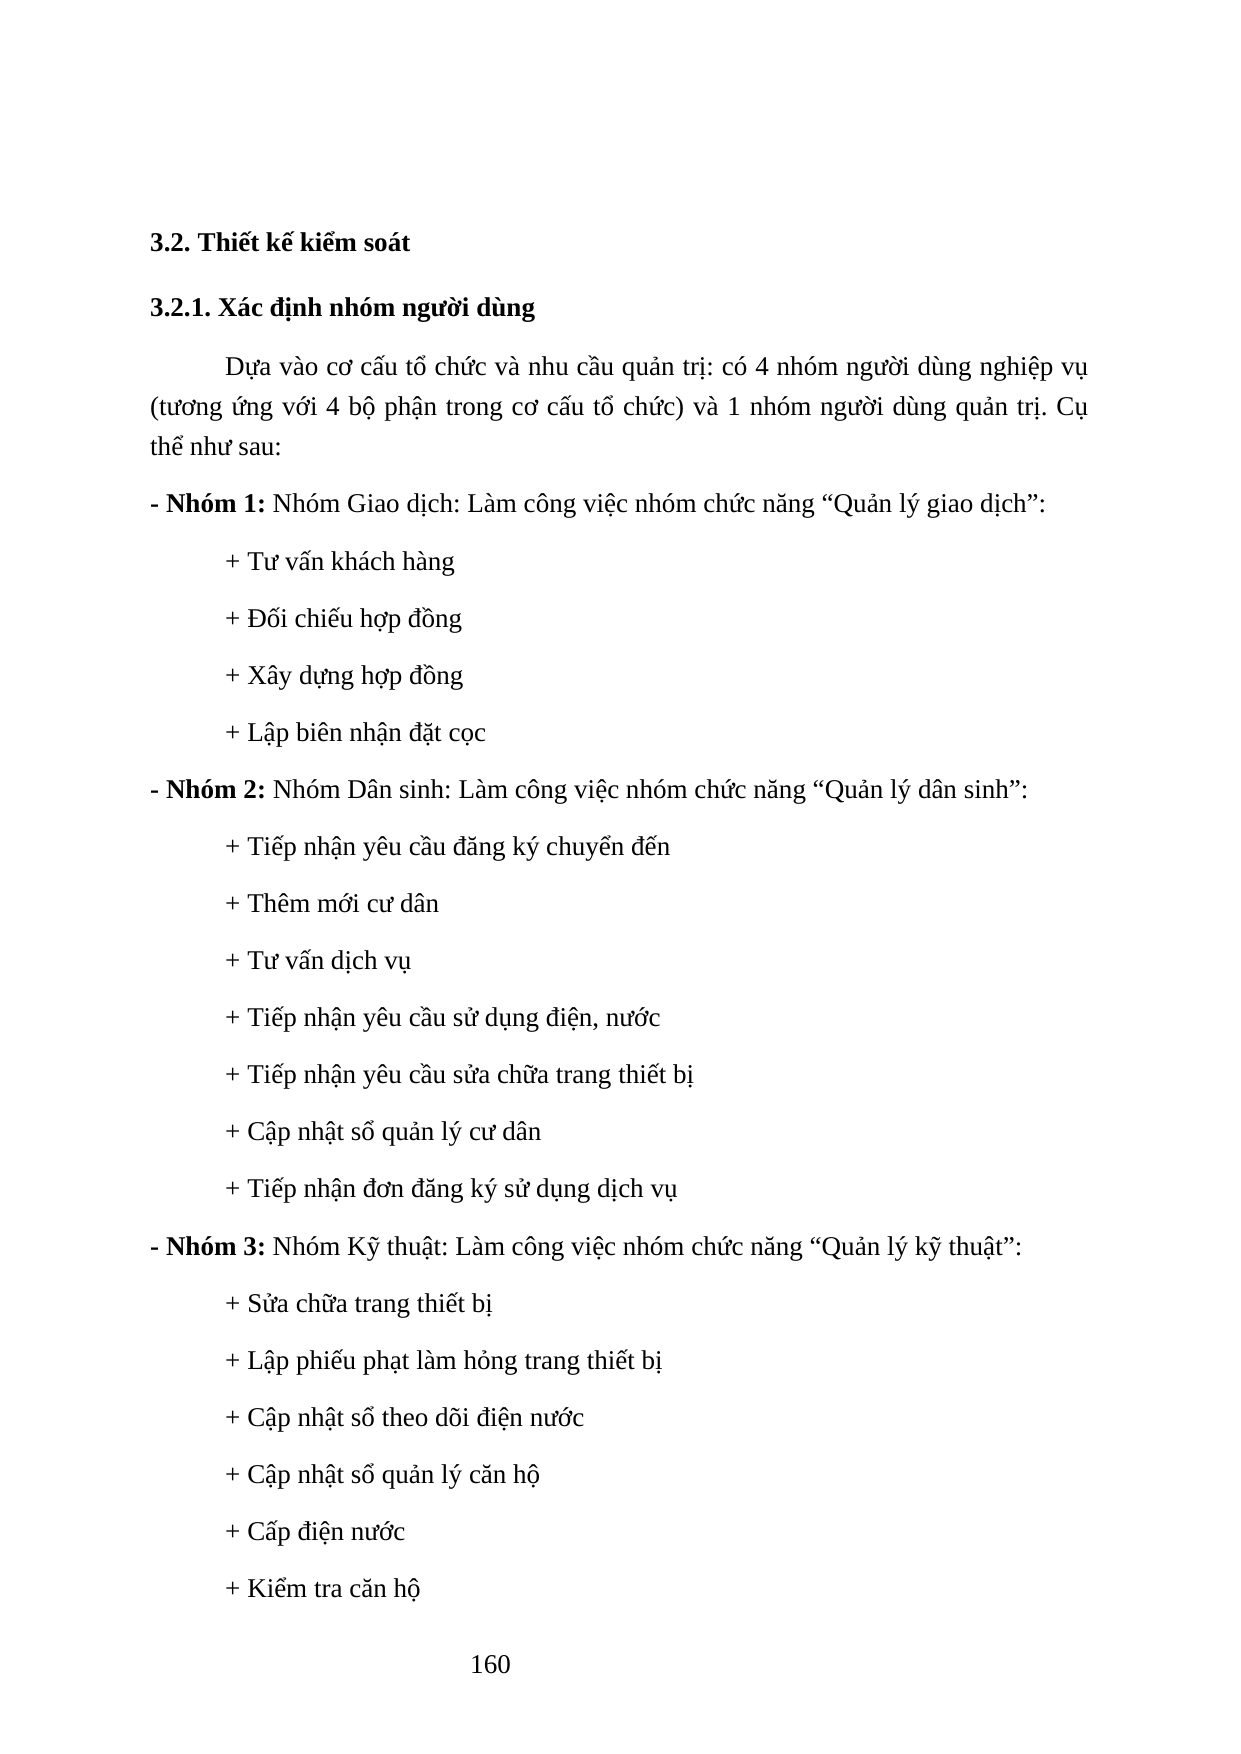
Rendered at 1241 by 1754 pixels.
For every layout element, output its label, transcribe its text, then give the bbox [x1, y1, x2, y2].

text + Lập biên nhận đặt cọc [150, 716, 1090, 747]
text + Cập nhật sổ theo dõi điện nước [150, 1401, 1090, 1432]
text + Sửa chữa trang thiết bị [150, 1287, 1090, 1318]
text + Cập nhật sổ quản lý cư dân [150, 1115, 1090, 1147]
text + Tiếp nhận yêu cầu sửa chữa trang thiết bị [150, 1058, 1090, 1089]
text + Xây dựng hợp đồng [150, 659, 1090, 690]
text + Đối chiếu hợp đồng [150, 602, 1090, 633]
text - Nhóm 1: Nhóm Giao dịch: Làm công việc nhóm chức năng “Quản lý giao dịch”: [150, 487, 1090, 519]
text - Nhóm 3: Nhóm Kỹ thuật: Làm công việc nhóm chức năng “Quản lý kỹ thuật”: [150, 1229, 1090, 1261]
text + Tư vấn dịch vụ [150, 944, 1090, 975]
subtitle Xác định nhóm người dùng [150, 291, 1090, 322]
text + Kiểm tra căn hộ [150, 1572, 1090, 1603]
text Dựa vào cơ cấu tổ chức và nhu cầu quản trị: có 4 nhóm người dùng nghiệp vụ (tương ứng với 4 bộ phận trong cơ cấu tổ chức) và 1 nhóm người dùng quản trị. Cụ thể như sau: [150, 349, 1090, 462]
subtitle Thiết kế kiểm soát [150, 226, 1090, 257]
text + Tiếp nhận yêu cầu đăng ký chuyển đến [150, 830, 1090, 861]
text - Nhóm 2: Nhóm Dân sinh: Làm công việc nhóm chức năng “Quản lý dân sinh”: [150, 773, 1090, 804]
text + Tư vấn khách hàng [150, 544, 1090, 576]
text + Thêm mới cư dân [150, 887, 1090, 918]
text + Cấp điện nước [150, 1515, 1090, 1546]
text + Cập nhật sổ quản lý căn hộ [150, 1458, 1090, 1489]
text + Lập phiếu phạt làm hỏng trang thiết bị [150, 1344, 1090, 1375]
text + Tiếp nhận đơn đăng ký sử dụng dịch vụ [150, 1172, 1090, 1204]
text + Tiếp nhận yêu cầu sử dụng điện, nước [150, 1001, 1090, 1032]
